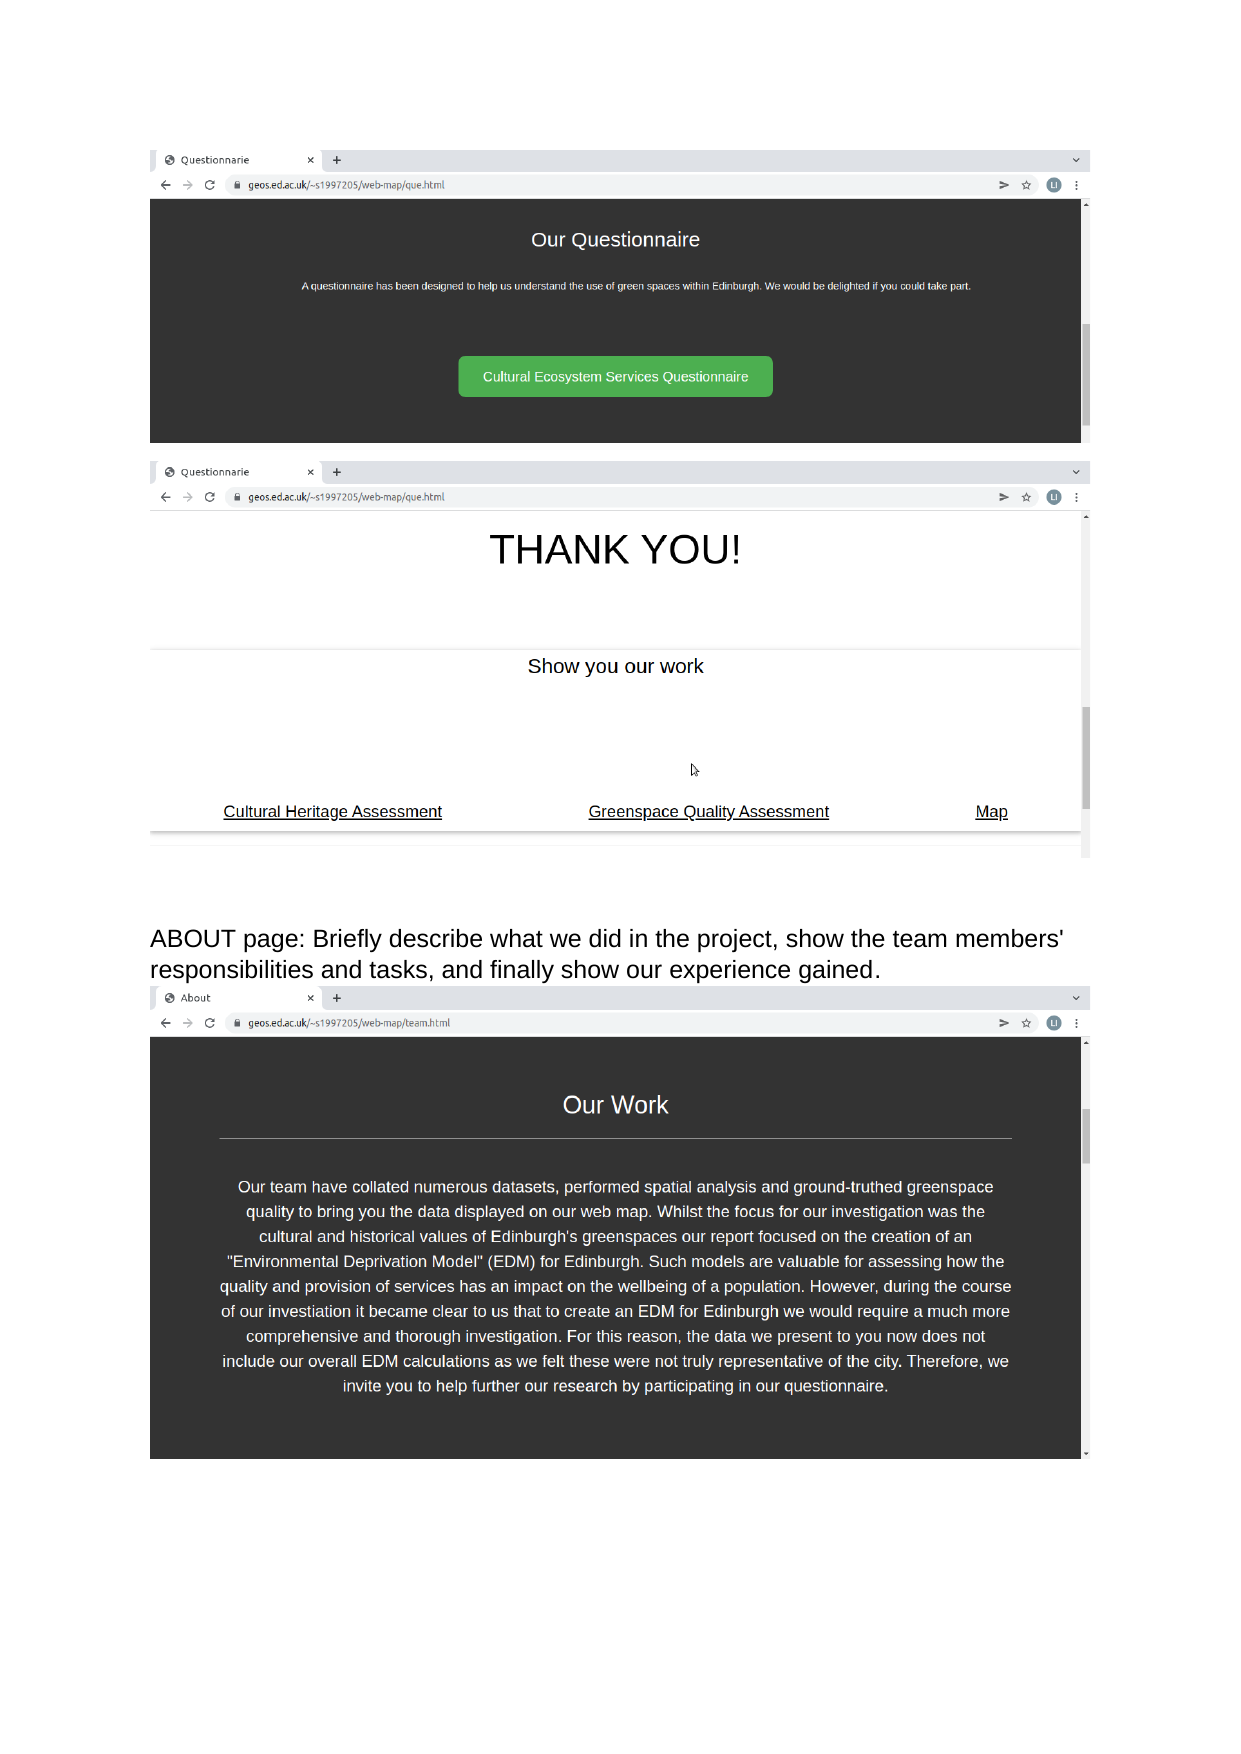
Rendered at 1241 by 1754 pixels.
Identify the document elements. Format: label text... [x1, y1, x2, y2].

text ABOUT page: Briefly describe what we did in the project, show the team members' responsibilities and tasks, and finally show our experience gained. [150, 924, 1090, 986]
picture [150, 986, 1091, 1459]
picture [150, 150, 1091, 443]
picture [150, 461, 1091, 858]
